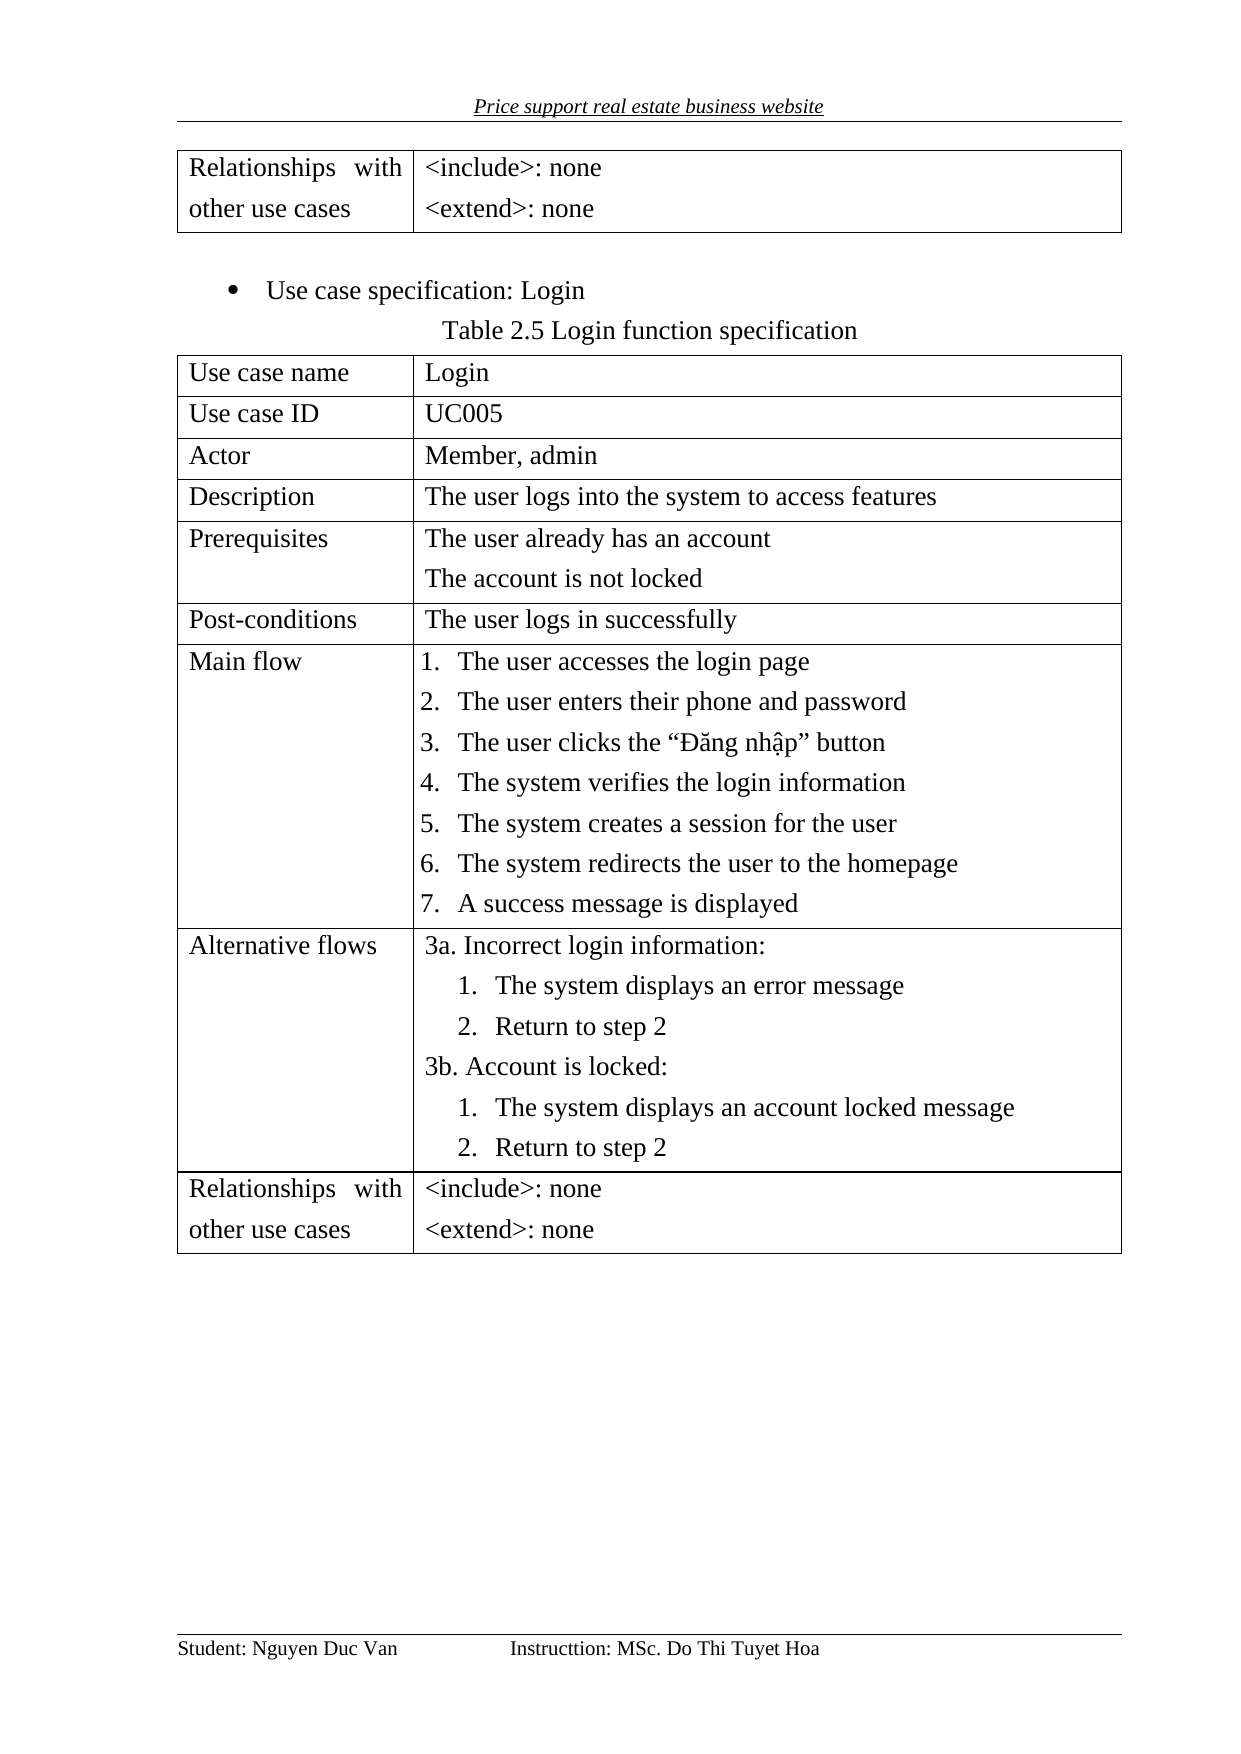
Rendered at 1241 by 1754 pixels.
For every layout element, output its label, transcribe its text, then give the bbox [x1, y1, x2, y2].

table_cell The user already has an account The account is not locked [414, 522, 1121, 602]
table_header Use case name [178, 356, 413, 396]
table_cell Relationships with other use cases [178, 1173, 413, 1253]
table_cell Description [178, 480, 413, 521]
table_cell The user accesses the login page The user enters their phone and password The user clicks the “Đăng nhập” button The system verifies the login information The system creates a session for the user The system redirects the user to the homepage A success message is displayed [414, 645, 1121, 928]
table_cell Use case ID [178, 397, 413, 438]
table_cell Main flow [178, 645, 413, 928]
table_cell The user logs into the system to access features [414, 480, 1121, 521]
table_cell <include>: none <extend>: none [414, 151, 1121, 232]
table_cell <include>: none <extend>: none [414, 1173, 1121, 1253]
table_cell Member, admin [414, 439, 1121, 479]
table_cell Relationships with other use cases [178, 151, 413, 232]
table_header Login [414, 356, 1121, 396]
table_cell Actor [178, 439, 413, 479]
table_cell Alternative flows [178, 929, 413, 1171]
table_cell The user logs in successfully [414, 604, 1121, 644]
table_cell 3a. Incorrect login information: The system displays an error message Return to step 2 3b. Account is locked: The system displays an account locked message Return to step 2 [414, 929, 1121, 1171]
table_cell Prerequisites [178, 522, 413, 602]
table_cell Post-conditions [178, 604, 413, 644]
list Use case specification: Login [228, 274, 1122, 305]
table_cell UC005 [414, 397, 1121, 438]
